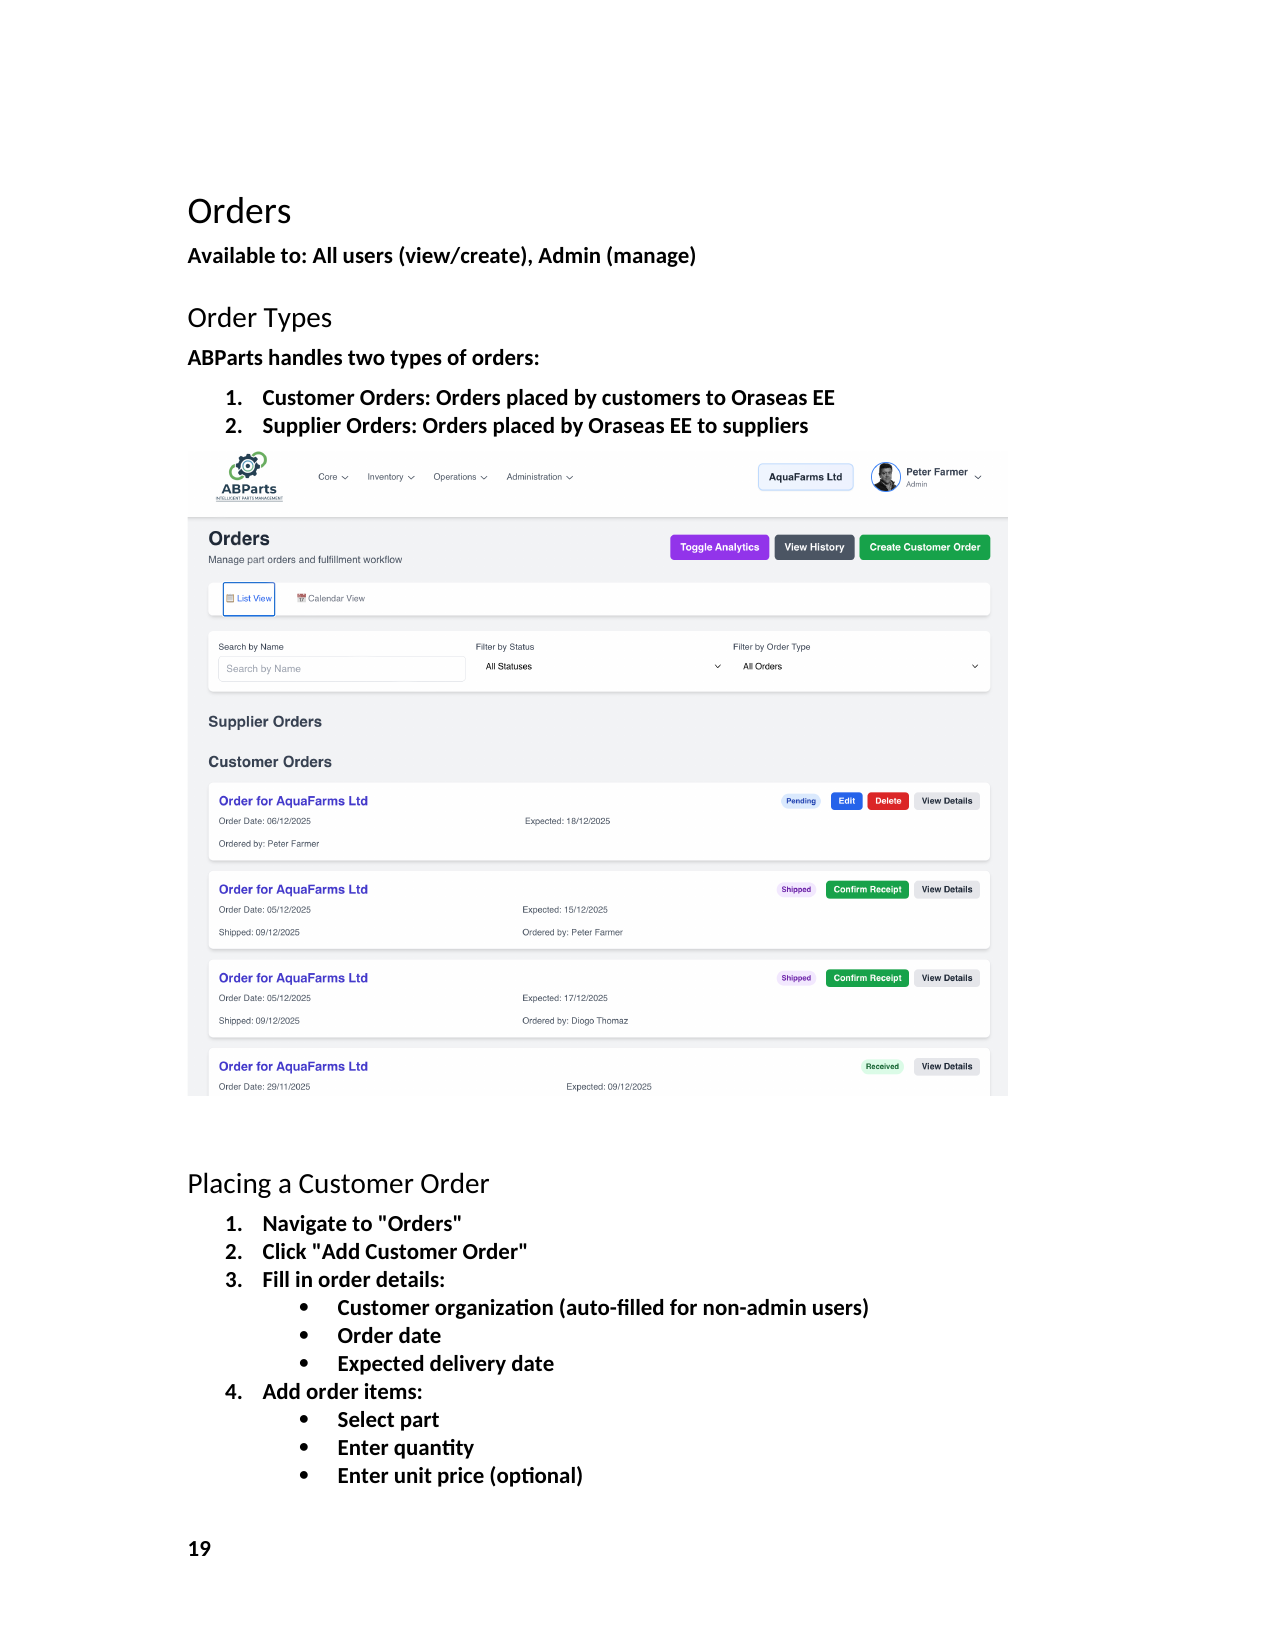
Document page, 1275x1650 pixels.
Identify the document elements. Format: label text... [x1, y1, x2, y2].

list Customer organization (auto-filled for non-admin users) [300, 1293, 1087, 1321]
list Order date [300, 1321, 1087, 1349]
list Add order items: [225, 1377, 1087, 1405]
list Enter unit price (optional) [300, 1461, 1087, 1489]
list Supplier Orders: Orders placed by Oraseas EE to suppliers [225, 411, 1087, 439]
list Select part [300, 1405, 1087, 1433]
subtitle Placing a Customer Order [187, 1165, 1087, 1201]
list Enter quantity [300, 1433, 1087, 1461]
list Customer Orders: Orders placed by customers to Oraseas EE [225, 383, 1087, 411]
subtitle Orders [187, 187, 1087, 233]
list Click "Add Customer Order" [225, 1237, 1087, 1265]
subtitle Order Types [187, 299, 1087, 334]
text Available to: All users (view/create), Admin (manage) [187, 242, 1087, 270]
list Fill in order details: [225, 1265, 1087, 1293]
picture [187, 451, 1008, 1096]
list Expected delivery date [300, 1349, 1087, 1377]
list Navigate to "Orders" [225, 1209, 1087, 1237]
text ABParts handles two types of orders: [187, 343, 1087, 371]
